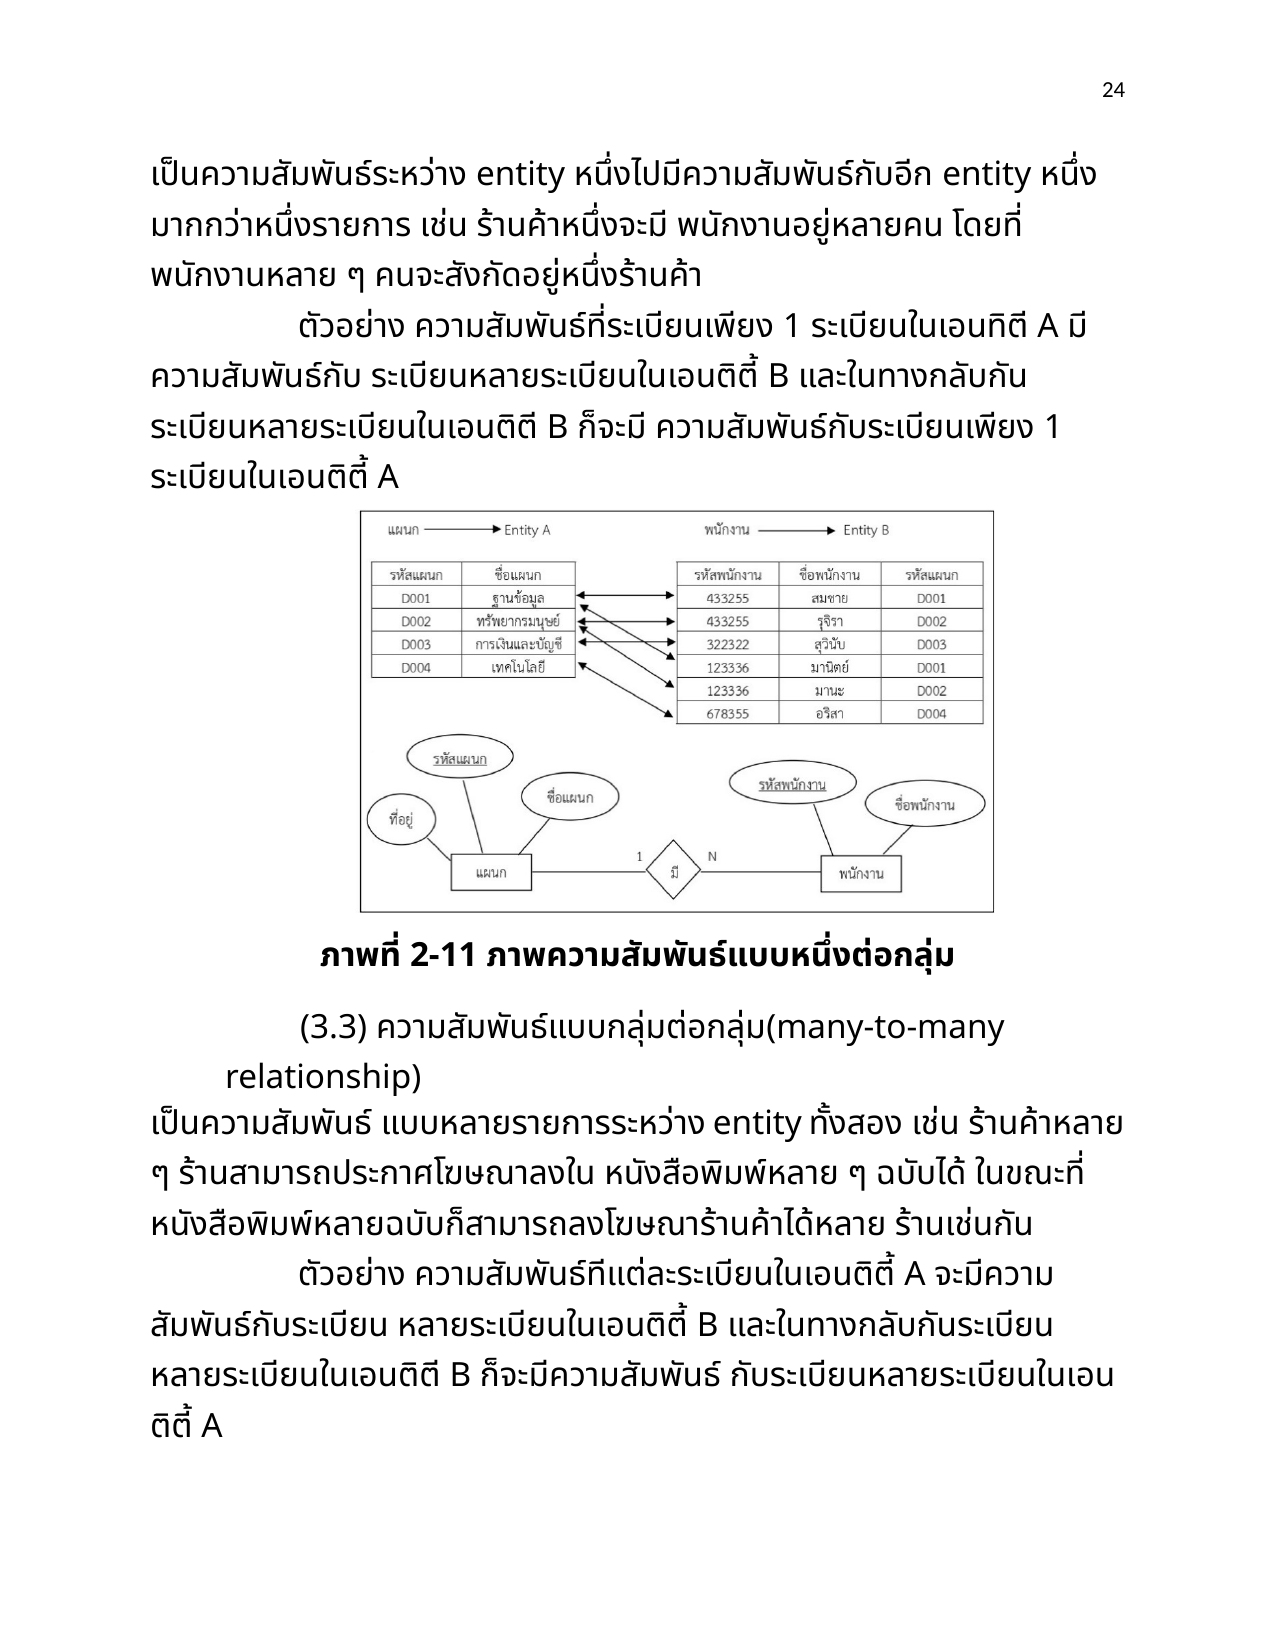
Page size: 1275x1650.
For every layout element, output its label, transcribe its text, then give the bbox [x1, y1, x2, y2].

text ตัวอย่าง ความสัมพันธ์ที่ระเบียนเพียง 1 ระเบียนในเอนทิตี A มีความสัมพันธ์กับ ระเบียนหลายระเบียนในเอนติตี้ B และในทางกลับกันระเบียนหลายระเบียนในเอนติตี B ก็จะมี ความสัมพันธ์กับระเบียนเพียง 1 ระเบียนในเอนติตี้ A [150, 301, 1125, 504]
text ตัวอย่าง ความสัมพันธ์ทีแต่ละระเบียนในเอนติตี้ A จะมีความสัมพันธ์กับระเบียน หลายระเบียนในเอนติตี้ B และในทางกลับกันระเบียนหลายระเบียนในเอนติตี B ก็จะมีความสัมพันธ์ กับระเบียนหลายระเบียนในเอนติตี้ A [150, 1250, 1125, 1452]
text ภาพที่ 2-11 ภาพความสัมพันธ์แบบหนึ่งต่อกลุ่ม [150, 931, 1125, 982]
text (3.3) ความสัมพันธ์แบบกลุ่มต่อกลุ่ม(many-to-many relationship) [225, 1002, 1125, 1098]
text เป็นความสัมพันธ์ระหว่าง entity หนึ่งไปมีความสัมพันธ์กับอีก entity หนึ่งมากกว่าหนึ่งรายการ เช่น ร้านค้าหนึ่งจะมี พนักงานอยู่หลายคน โดยที่พนักงานหลาย ๆ คนจะสังกัดอยู่หนึ่งร้านค้า [150, 150, 1125, 301]
picture [355, 503, 995, 913]
text เป็นความสัมพันธ์ แบบหลายรายการระหว่างentityทั้งสอง เช่น ร้านค้าหลาย ๆ ร้านสามารถประกาศโฆษณาลงใน หนังสือพิมพ์หลาย ๆ ฉบับได้ ในขณะที่หนังสือพิมพ์หลายฉบับก็สามารถลงโฆษณาร้านค้าได้หลาย ร้านเช่นกัน [150, 1098, 1125, 1250]
